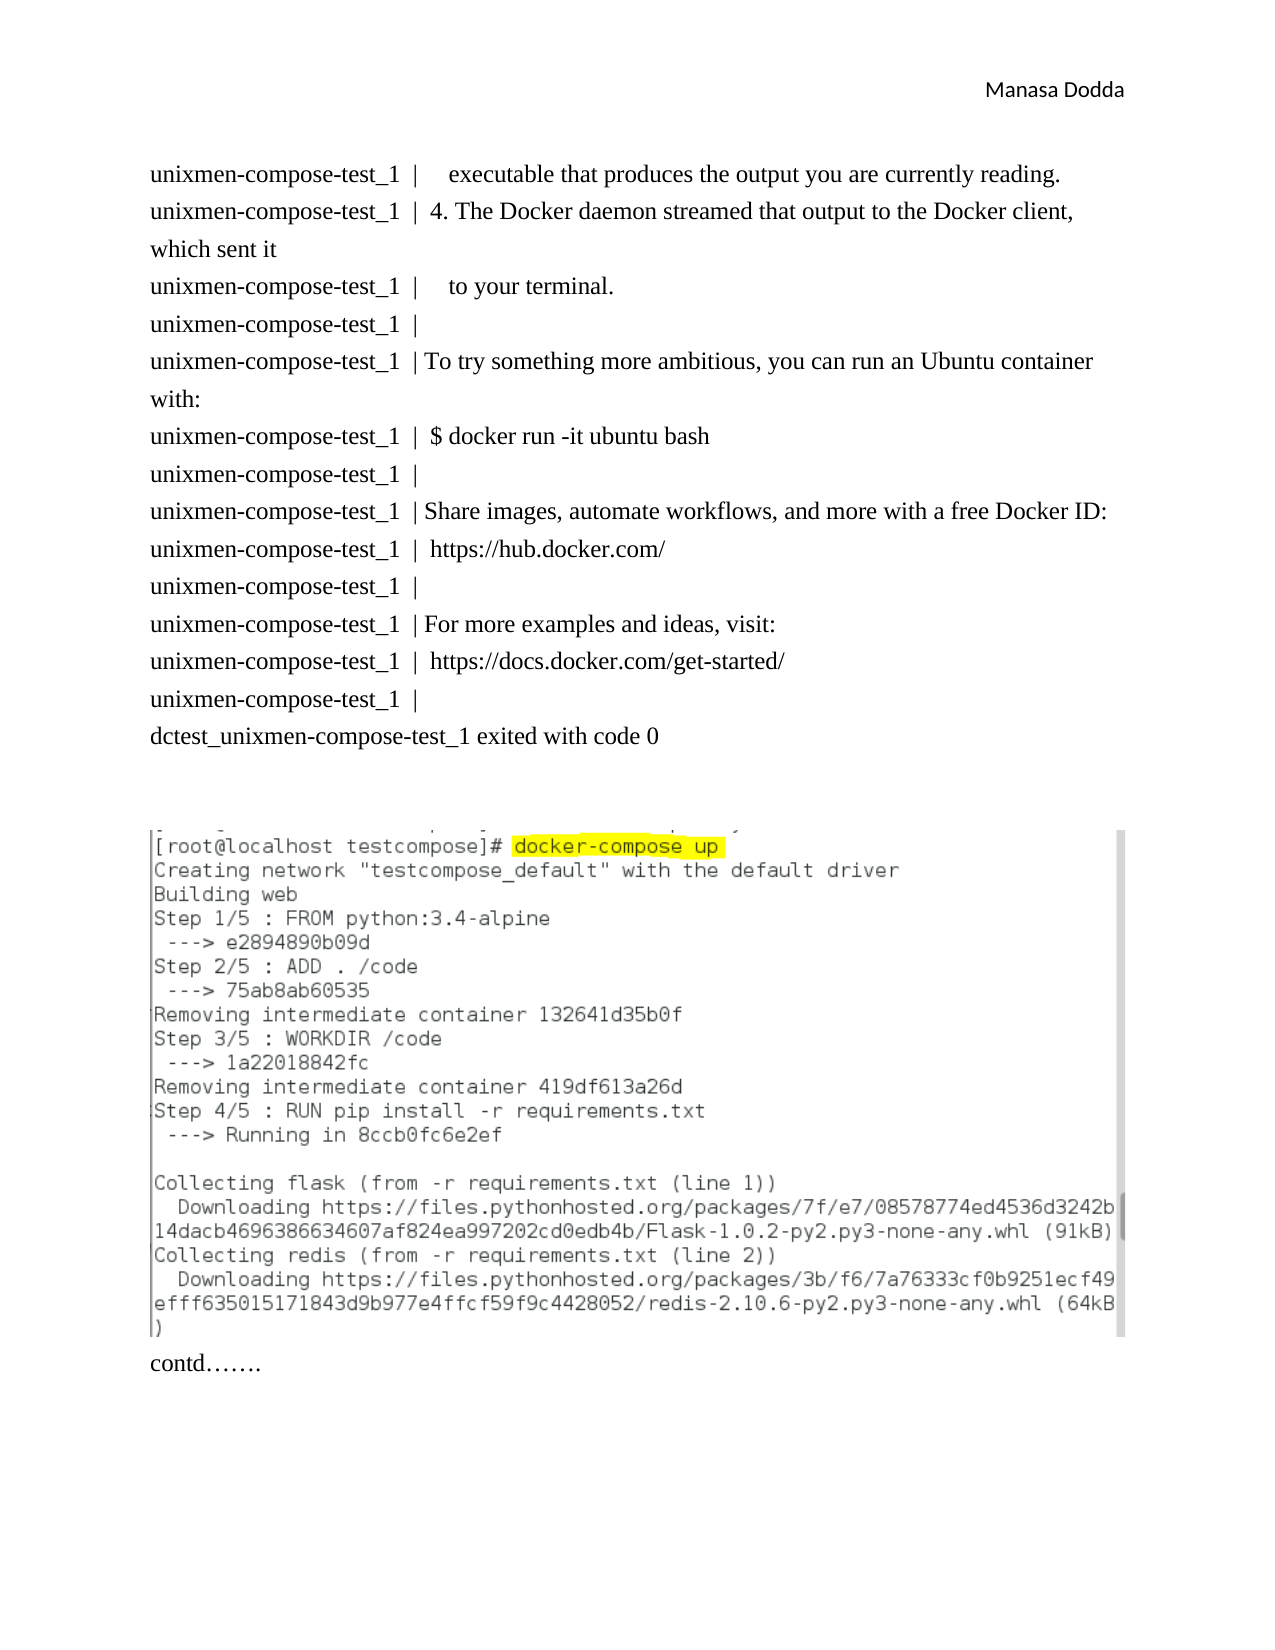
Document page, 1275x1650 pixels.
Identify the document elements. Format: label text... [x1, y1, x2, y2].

text unixmen-compose-test_1 | $ docker run -it ubuntu bash [150, 412, 1125, 450]
picture [150, 830, 1125, 1337]
text unixmen-compose-test_1 | [150, 300, 1125, 337]
text unixmen-compose-test_1 | to your terminal. [150, 262, 1125, 300]
text unixmen-compose-test_1 | executable that produces the output you are currently reading. [150, 150, 1125, 187]
text unixmen-compose-test_1 | https://hub.docker.com/ [150, 525, 1125, 562]
text contd……. [150, 1337, 1125, 1377]
text unixmen-compose-test_1 | [150, 675, 1125, 712]
text dctest_unixmen-compose-test_1 exited with code 0 [150, 712, 1125, 750]
text unixmen-compose-test_1 | Share images, automate workflows, and more with a free Docker ID: [150, 487, 1125, 525]
text unixmen-compose-test_1 | For more examples and ideas, visit: [150, 600, 1125, 637]
text unixmen-compose-test_1 | [150, 562, 1125, 600]
text unixmen-compose-test_1 | To try something more ambitious, you can run an Ubuntu container with: [150, 337, 1125, 412]
text unixmen-compose-test_1 | https://docs.docker.com/get-started/ [150, 637, 1125, 675]
text unixmen-compose-test_1 | [150, 450, 1125, 487]
text unixmen-compose-test_1 | 4. The Docker daemon streamed that output to the Docker client, which sent it [150, 187, 1125, 262]
